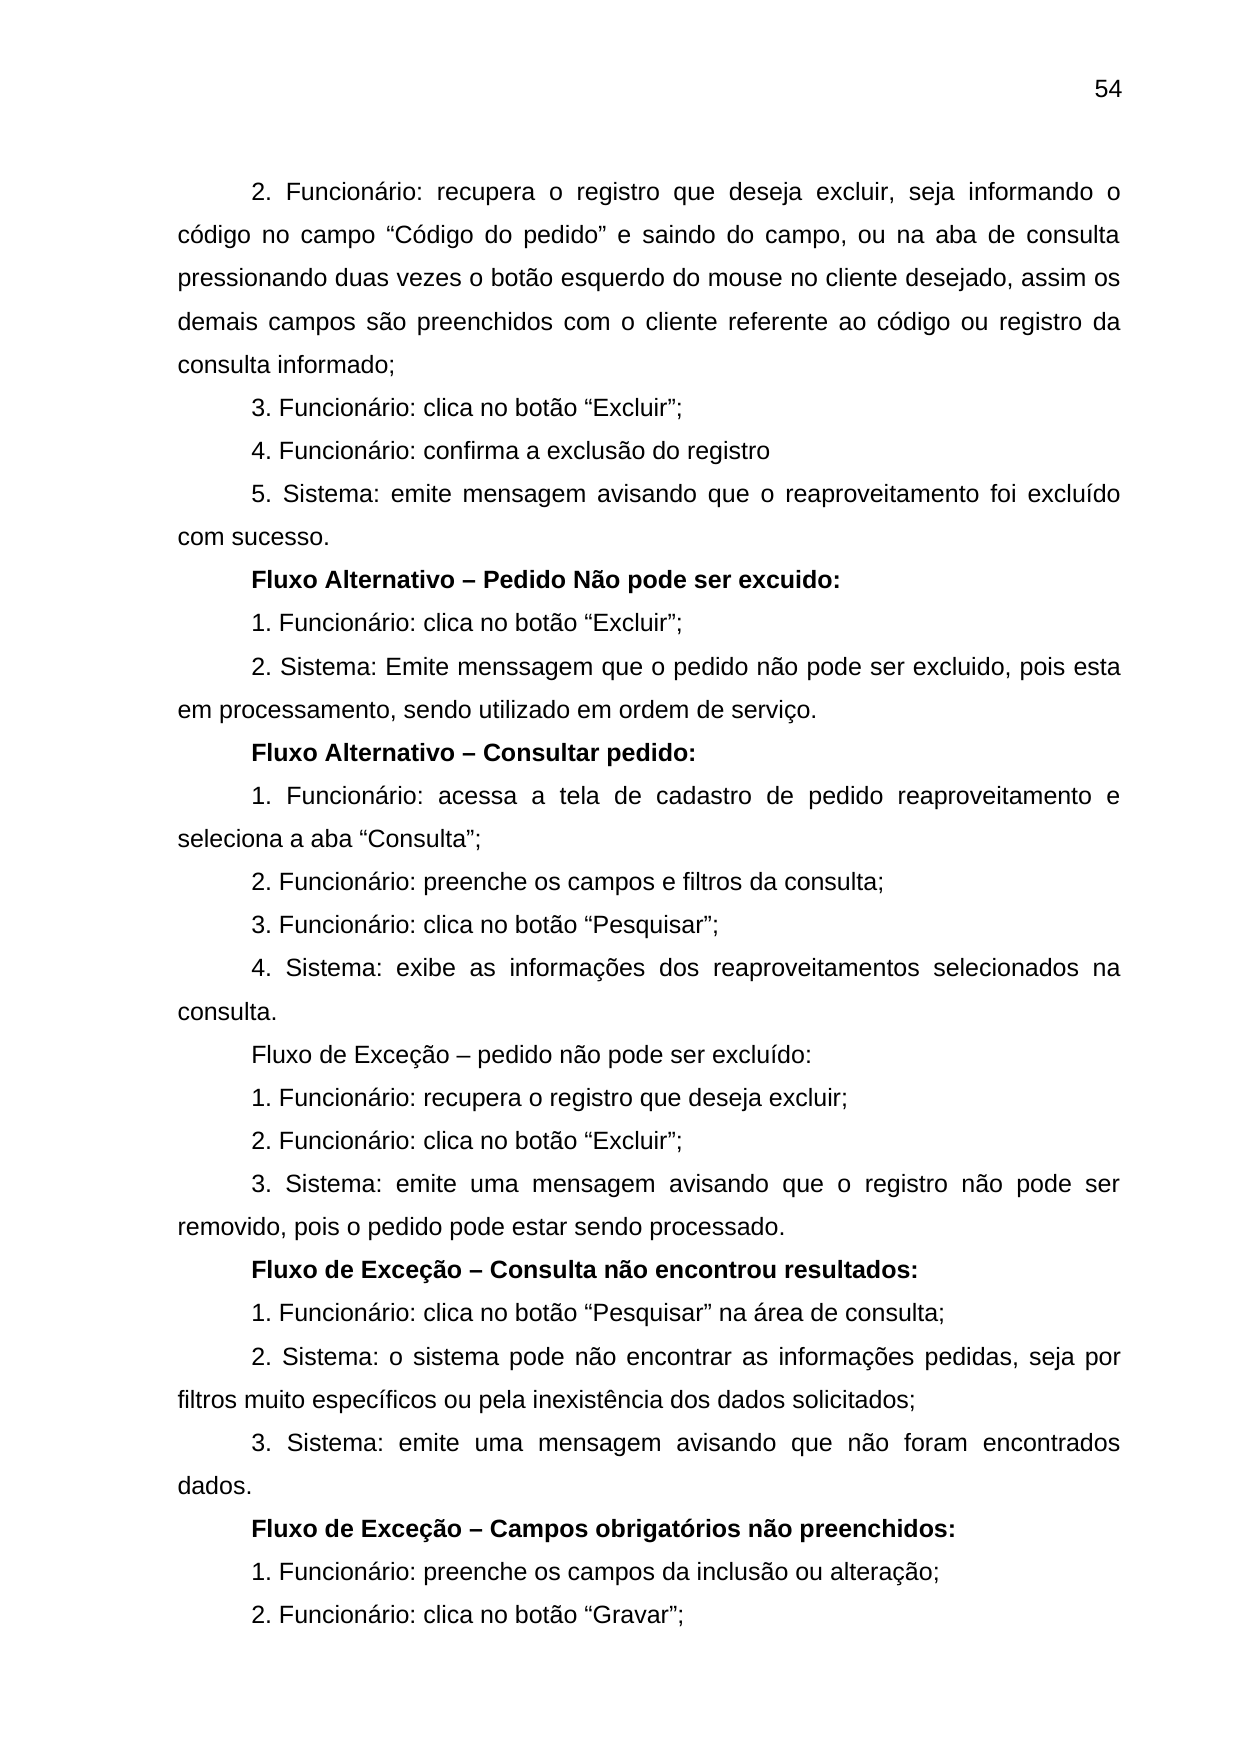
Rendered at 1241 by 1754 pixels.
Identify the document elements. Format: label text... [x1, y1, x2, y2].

text 1. Funcionário: clica no botão “Excluir”; [177, 608, 1122, 637]
text 2. Funcionário: clica no botão “Gravar”; [177, 1600, 1122, 1629]
text 3. Funcionário: clica no botão “Pesquisar”; [177, 910, 1122, 939]
text 1. Funcionário: acessa a tela de cadastro de pedido reaproveitamento e seleciona a aba “Consulta”; [177, 781, 1122, 853]
text 2. Funcionário: preenche os campos e filtros da consulta; [177, 867, 1122, 896]
text Fluxo de Exceção – Campos obrigatórios não preenchidos: [177, 1514, 1122, 1543]
text 1. Funcionário: clica no botão “Pesquisar” na área de consulta; [177, 1298, 1122, 1327]
text 2. Funcionário: recupera o registro que deseja excluir, seja informando o código no campo “Código do pedido” e saindo do campo, ou na aba de consulta pressionando duas vezes o botão esquerdo do mouse no cliente desejado, assim os demais campos são preenchidos com o cliente referente ao código ou registro da consulta informado; [177, 177, 1122, 378]
text 3. Sistema: emite uma mensagem avisando que o registro não pode ser removido, pois o pedido pode estar sendo processado. [177, 1169, 1122, 1241]
text Fluxo Alternativo – Consultar pedido: [177, 738, 1122, 767]
text 2. Sistema: Emite menssagem que o pedido não pode ser excluido, pois esta em processamento, sendo utilizado em ordem de serviço. [177, 652, 1122, 723]
text 4. Funcionário: confirma a exclusão do registro [177, 436, 1122, 465]
text 2. Funcionário: clica no botão “Excluir”; [177, 1126, 1122, 1155]
text 1. Funcionário: preenche os campos da inclusão ou alteração; [177, 1557, 1122, 1586]
text 2. Sistema: o sistema pode não encontrar as informações pedidas, seja por filtros muito específicos ou pela inexistência dos dados solicitados; [177, 1342, 1122, 1413]
text Fluxo Alternativo – Pedido Não pode ser excuido: [177, 565, 1122, 594]
text 4. Sistema: exibe as informações dos reaproveitamentos selecionados na consulta. [177, 953, 1122, 1025]
text 3. Sistema: emite uma mensagem avisando que não foram encontrados dados. [177, 1428, 1122, 1500]
text 5. Sistema: emite mensagem avisando que o reaproveitamento foi excluído com sucesso. [177, 479, 1122, 551]
text Fluxo de Exceção – pedido não pode ser excluído: [177, 1040, 1122, 1068]
text Fluxo de Exceção – Consulta não encontrou resultados: [177, 1255, 1122, 1284]
text 3. Funcionário: clica no botão “Excluir”; [177, 393, 1122, 422]
text 1. Funcionário: recupera o registro que deseja excluir; [177, 1083, 1122, 1112]
